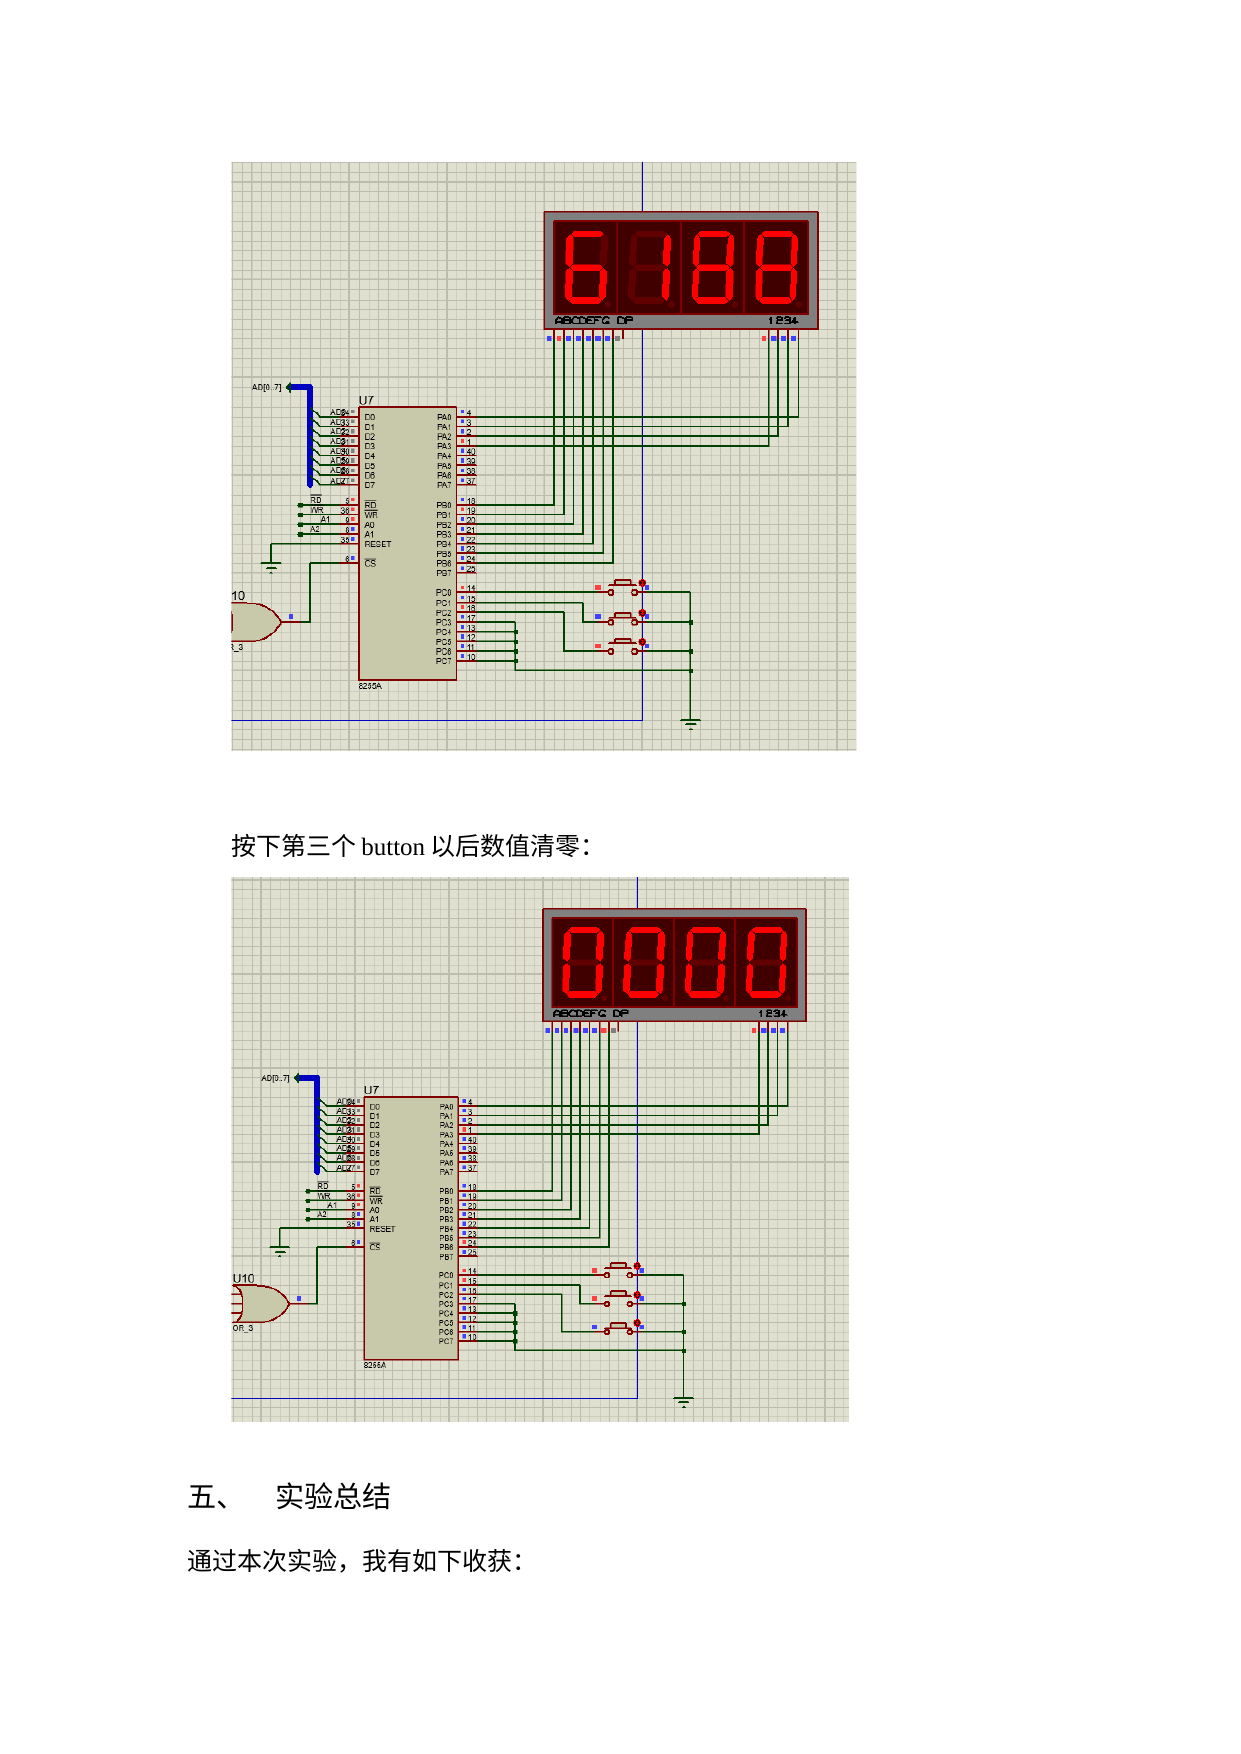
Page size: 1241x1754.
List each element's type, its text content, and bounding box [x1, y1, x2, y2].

list 实验总结 [187, 1462, 1053, 1527]
picture [231, 877, 849, 1422]
list 按下第三个button以后数值清零： [231, 812, 1053, 877]
text 通过本次实验，我有如下收获： [187, 1527, 1053, 1592]
picture [231, 162, 857, 751]
